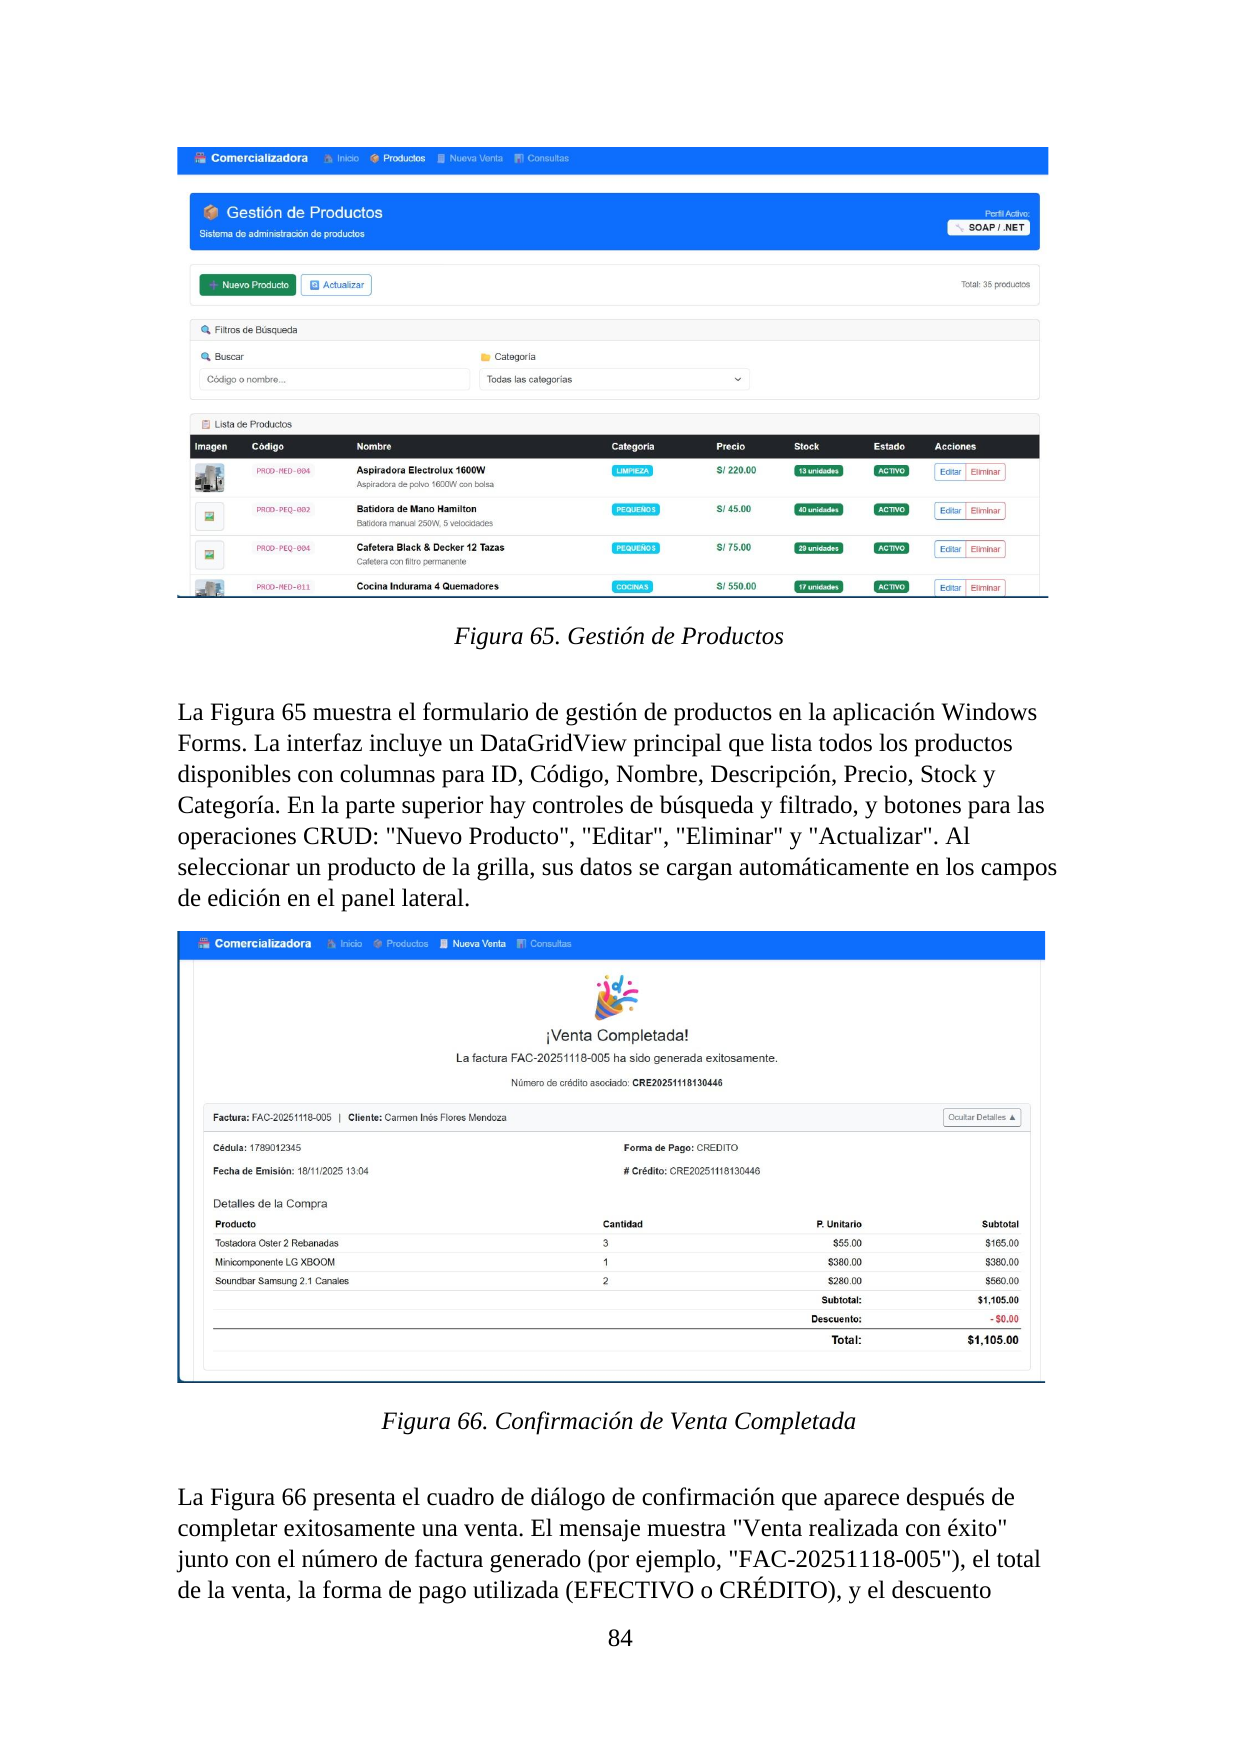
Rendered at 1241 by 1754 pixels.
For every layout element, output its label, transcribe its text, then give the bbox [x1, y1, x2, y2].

picture [177, 147, 1049, 598]
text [177, 1482, 1063, 1604]
text La Figura 65 muestra el formulario de gestión de productos en la aplicación Windows Forms. La interfaz incluye un DataGridView principal que lista todos los productos disponibles con columnas para ID, Código, Nombre, Descripción, Precio, Stock y Categoría. En la parte superior hay controles de búsqueda y filtrado, y botones para las operaciones CRUD: "Nuevo Producto", "Editar", "Eliminar" y "Actualizar". Al seleccionar un producto de la grilla, sus datos se cargan automáticamente en los campos de edición en el panel lateral. [177, 697, 1063, 912]
subtitle Figura 66. Confirmación de Venta Completada [177, 1406, 1063, 1434]
subtitle Figura 65. Gestión de Productos [177, 621, 1063, 649]
picture [177, 931, 1046, 1383]
